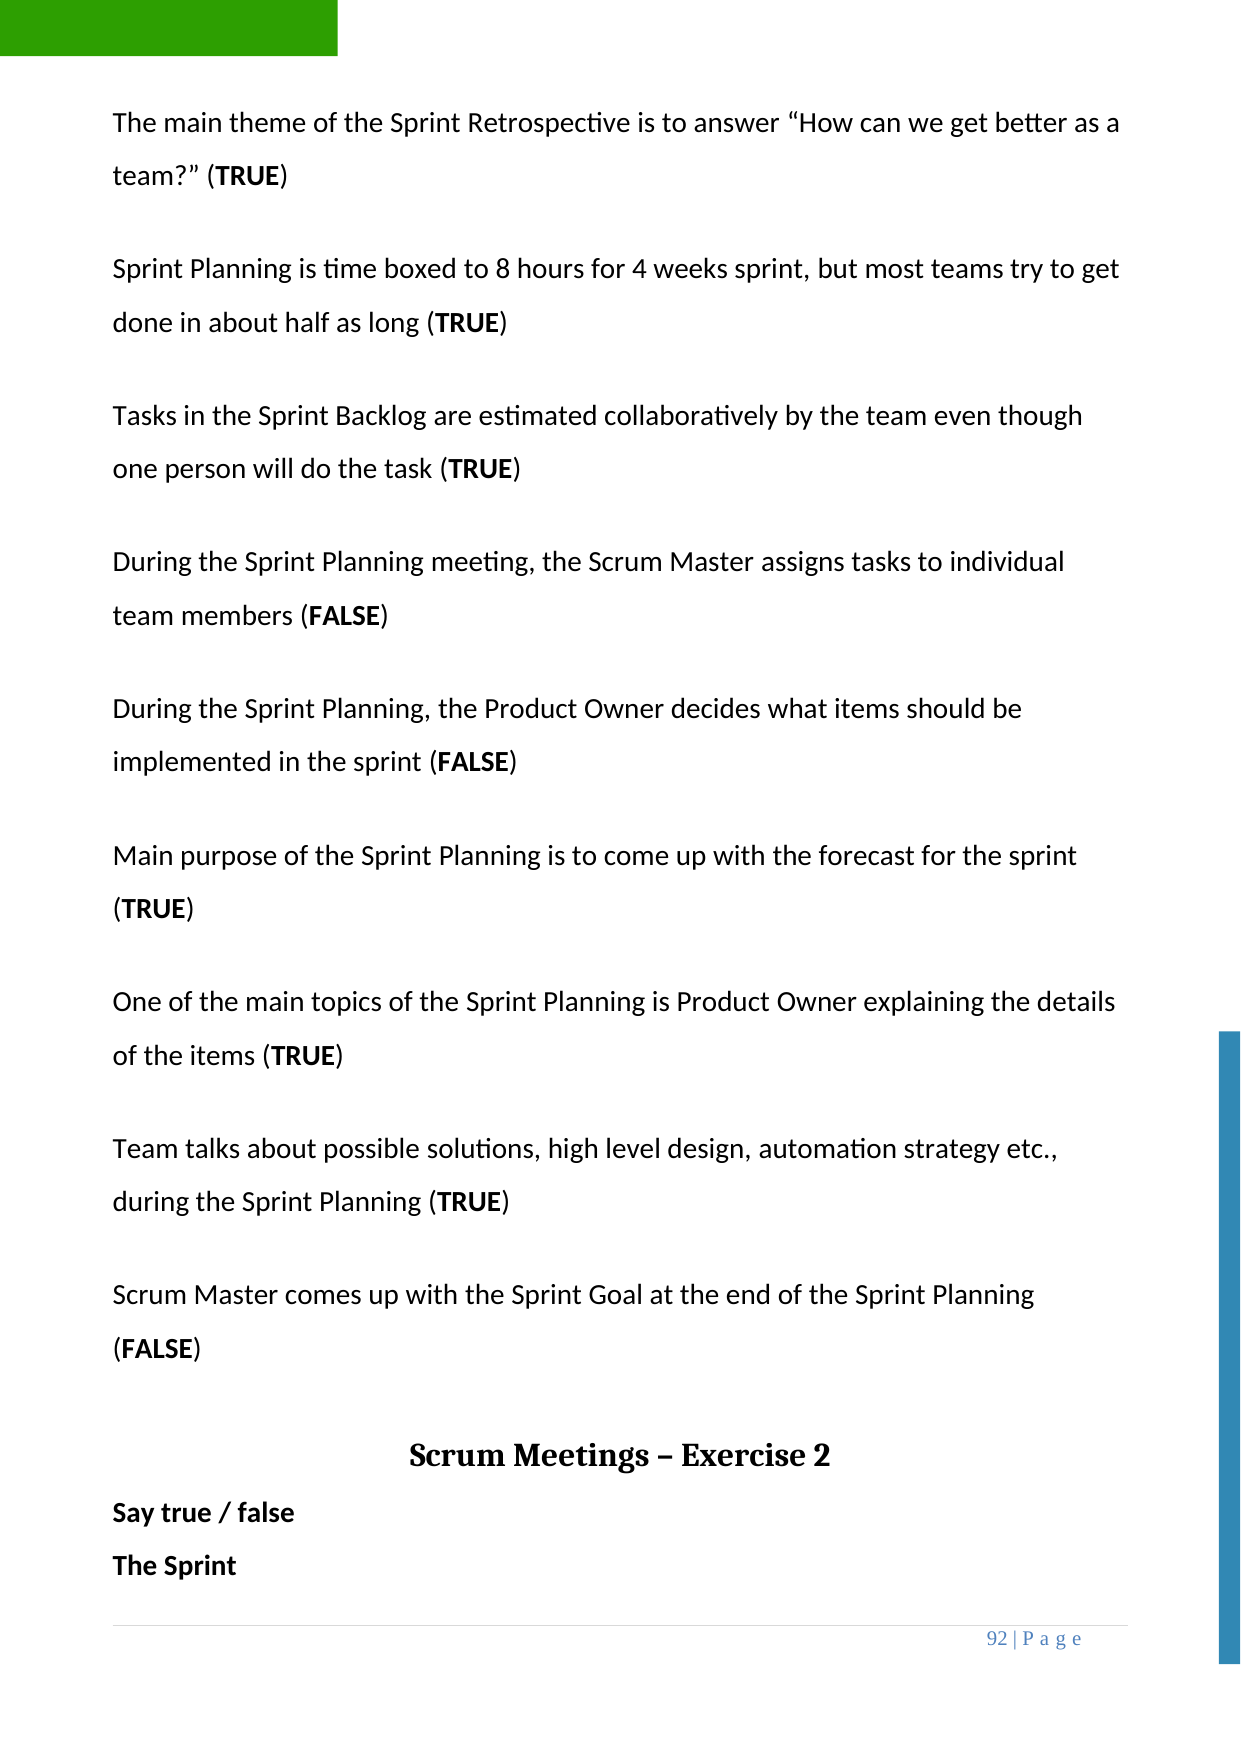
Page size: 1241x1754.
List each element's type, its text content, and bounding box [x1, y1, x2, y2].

text The main theme of the Sprint Retrospective is to answer “How can we get better as a team?” (TRUE) [112, 104, 1128, 236]
text Tasks in the Sprint Backlog are estimated collaboratively by the team even though one person will do the task (TRUE) [112, 397, 1128, 529]
text During the Sprint Planning, the Product Owner decides what items should be implemented in the sprint (FALSE) [112, 690, 1128, 822]
text One of the main topics of the Sprint Planning is Product Owner explaining the details of the items (TRUE) [112, 983, 1128, 1115]
text Scrum Meetings – Exercise 2 [112, 1437, 1128, 1475]
text During the Sprint Planning meeting, the Scrum Master assigns tasks to individual team members (FALSE) [112, 543, 1128, 676]
text Scrum Master comes up with the Sprint Goal at the end of the Sprint Planning (FALSE) [112, 1276, 1128, 1365]
text Say true / false [112, 1494, 1128, 1530]
text Sprint Planning is time boxed to 8 hours for 4 weeks sprint, but most teams try to get done in about half as long (TRUE) [112, 250, 1128, 382]
text Team talks about possible solutions, high level design, automation strategy etc., during the Sprint Planning (TRUE) [112, 1130, 1128, 1262]
text Main purpose of the Sprint Planning is to come up with the forecast for the sprint (TRUE) [112, 837, 1128, 969]
text The Sprint [112, 1547, 1128, 1583]
